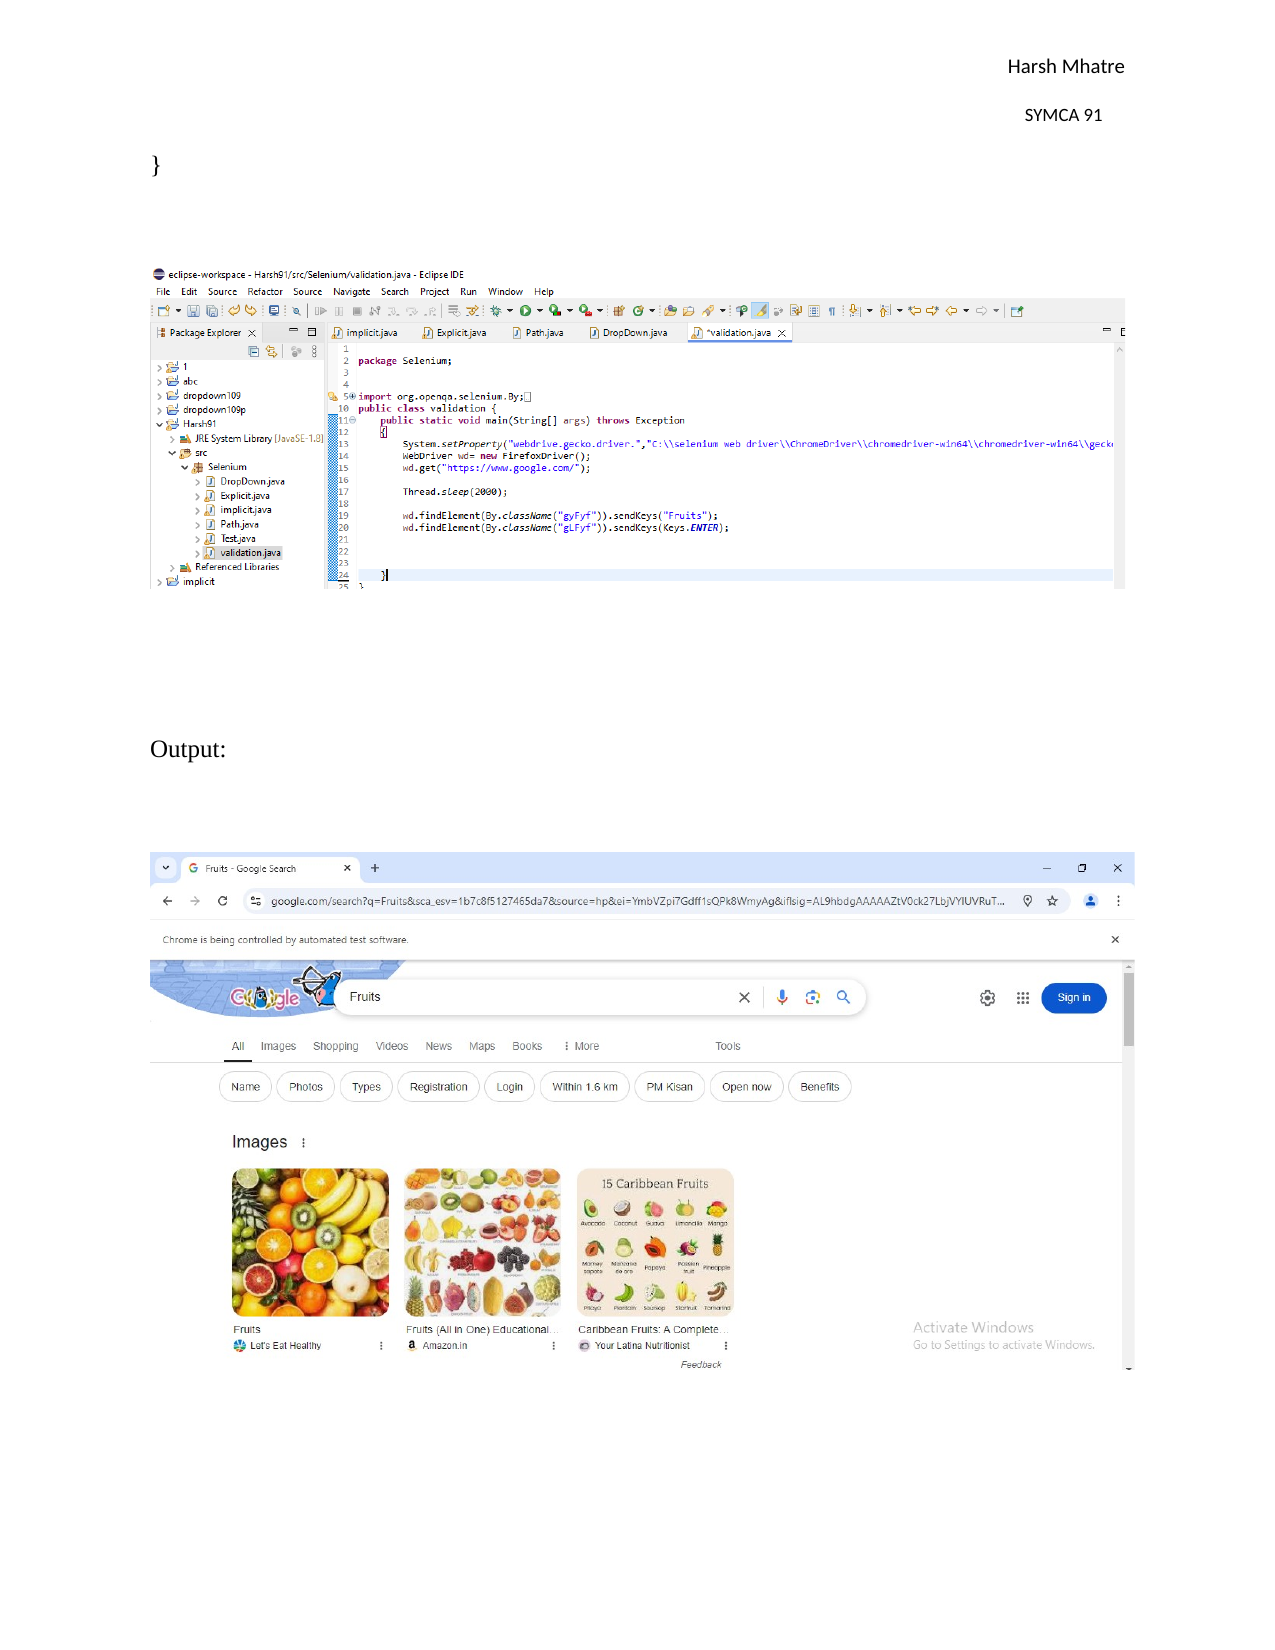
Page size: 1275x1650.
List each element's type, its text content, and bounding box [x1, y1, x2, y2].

picture [150, 266, 1125, 589]
text Output: [150, 734, 1125, 762]
text } [150, 150, 1125, 179]
picture [150, 852, 1135, 1370]
